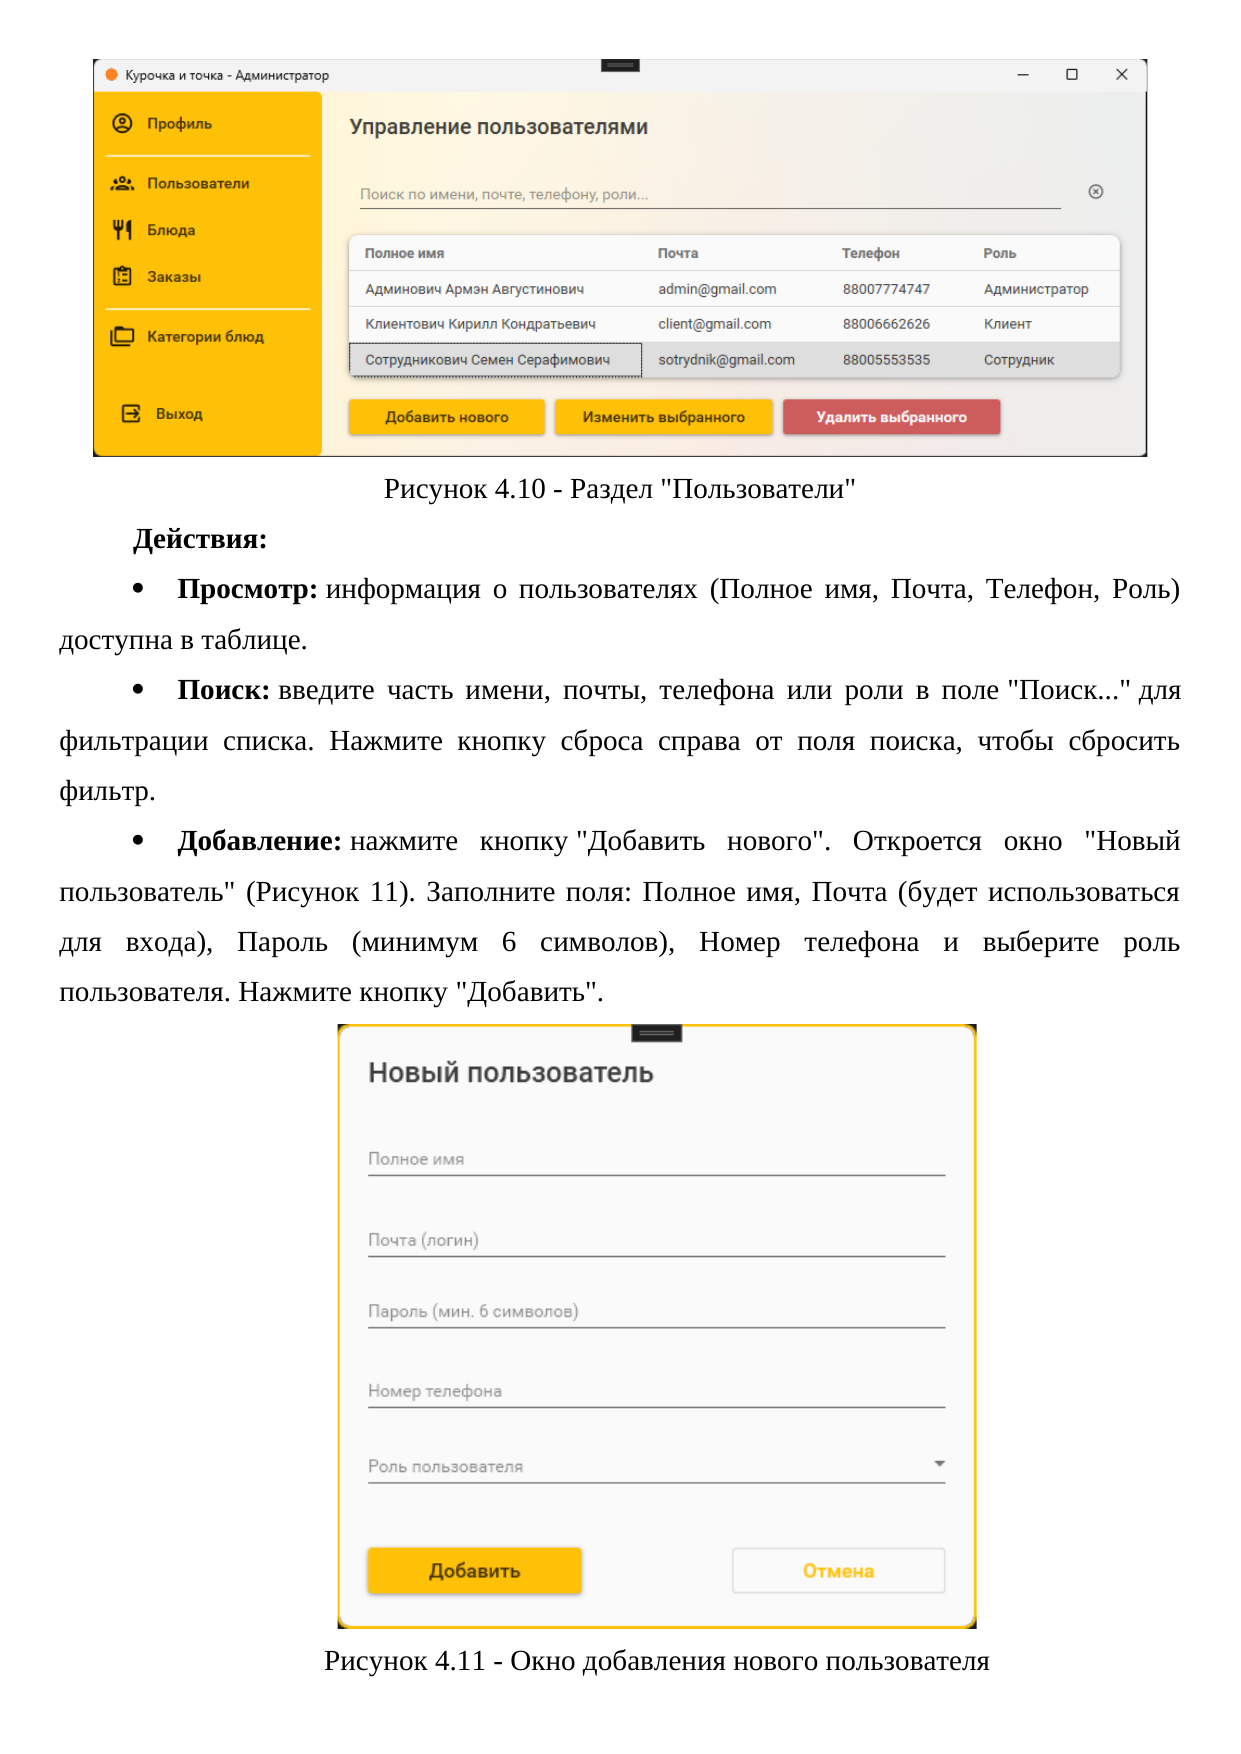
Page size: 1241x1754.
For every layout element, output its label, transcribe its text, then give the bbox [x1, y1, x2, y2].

picture [337, 1024, 977, 1629]
list Добавление: нажмите кнопку "Добавить нового". Откроется окно "Новый пользователь" (Рисунок 11). Заполните поля: Полное имя, Почта (будет использоваться для входа), Пароль (минимум 6 символов), Номер телефона и выберите роль пользователя. Нажмите кнопку "Добавить". [59, 823, 1181, 1008]
list Просмотр: информация о пользователях (Полное имя, Почта, Телефон, Роль) доступна в таблице. [59, 572, 1181, 656]
picture [93, 59, 1148, 457]
text Рисунок 4.11 - Окно добавления нового пользователя [133, 1643, 1181, 1676]
list Поиск: введите часть имени, почты, телефона или роли в поле "Поиск..." для фильтрации списка. Нажмите кнопку сброса справа от поля поиска, чтобы сбросить фильтр. [59, 672, 1181, 807]
text Рисунок 4.10 - Раздел "Пользователи" [59, 471, 1181, 504]
text Действия: [59, 521, 1181, 555]
